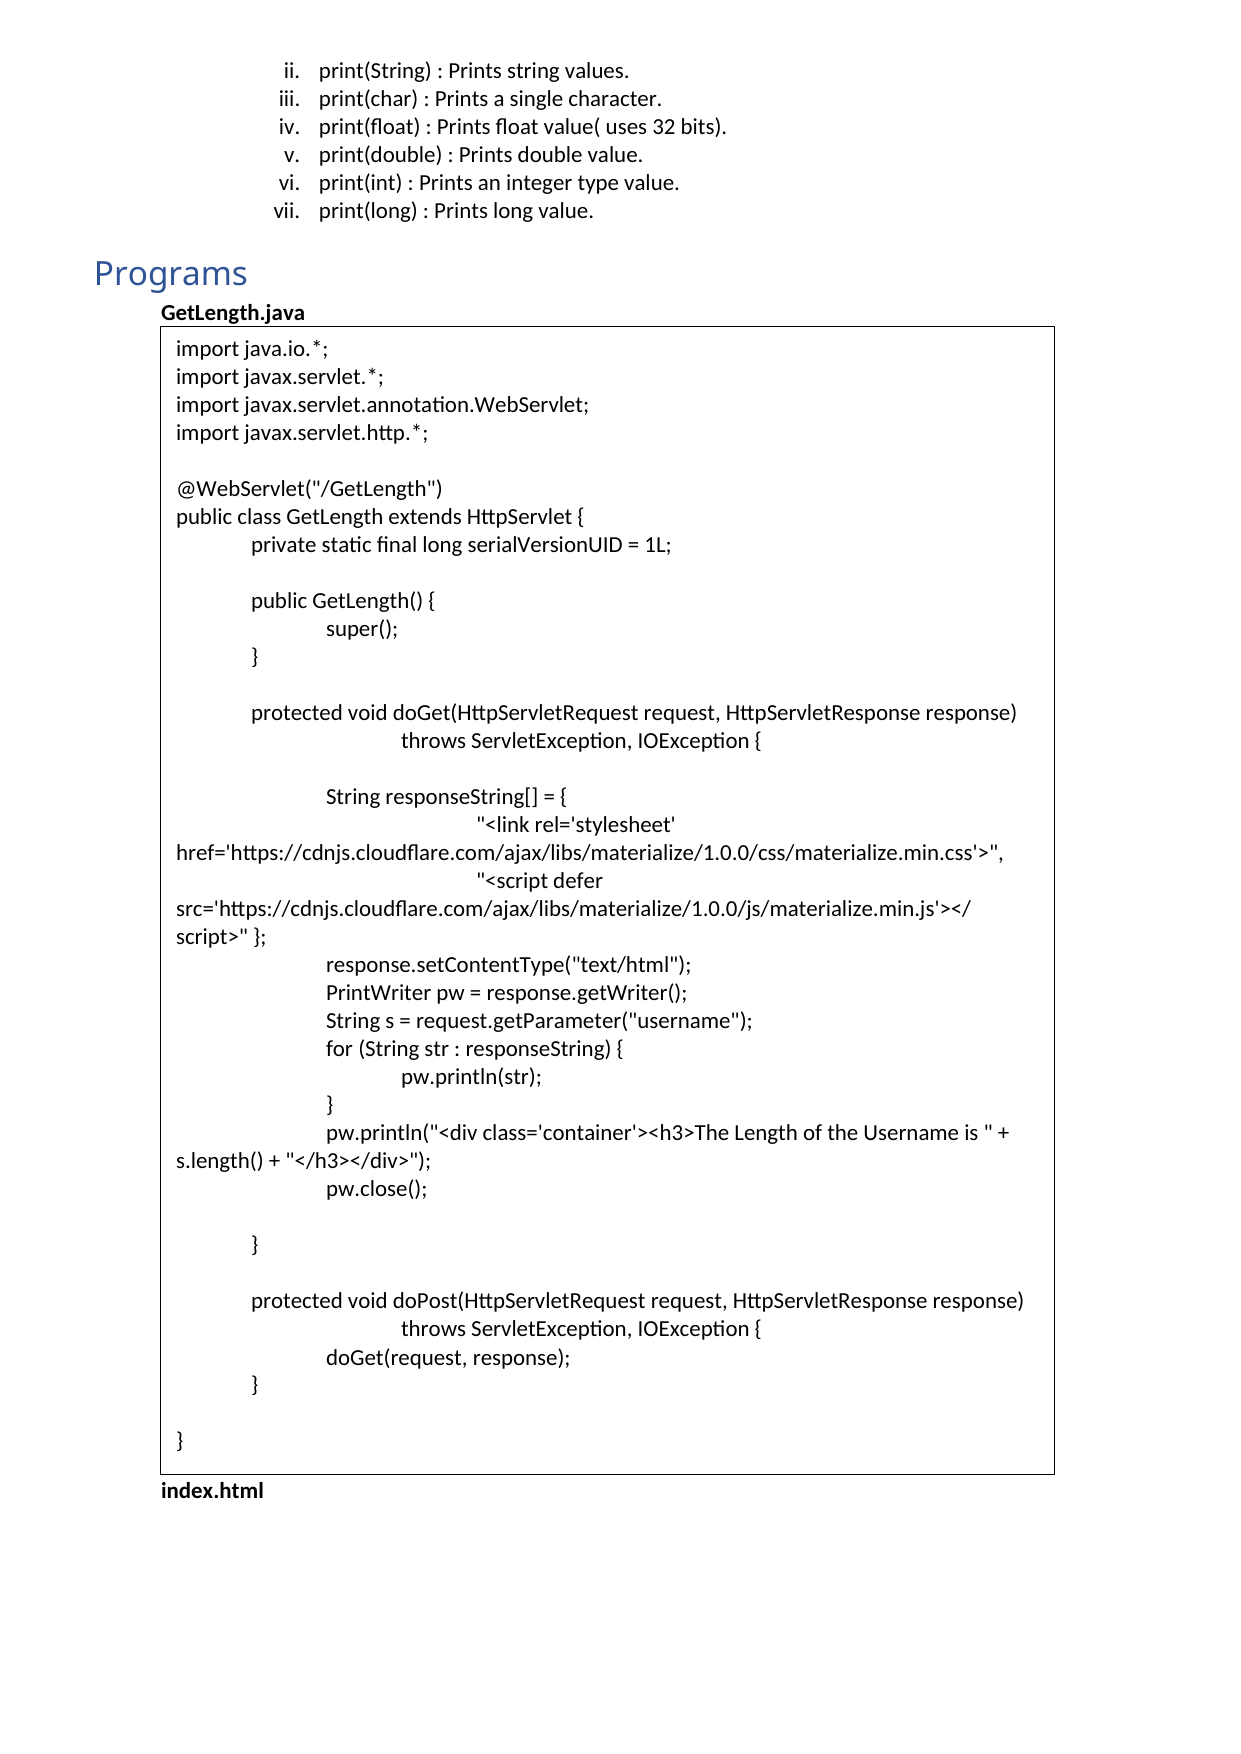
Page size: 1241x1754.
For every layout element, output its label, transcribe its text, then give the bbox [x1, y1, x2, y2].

list print(char) : Prints a single character. [300, 84, 1200, 112]
list print(int) : Prints an integer type value. [300, 168, 1200, 196]
list print(long) : Prints long value. [300, 196, 1200, 224]
text GetLength.java [161, 298, 1200, 326]
list print(String) : Prints string values. [300, 56, 1200, 84]
list print(double) : Prints double value. [300, 140, 1200, 168]
list print(float) : Prints float value( uses 32 bits). [300, 112, 1200, 140]
text index.html [161, 1476, 1200, 1504]
subtitle Programs [94, 249, 1200, 295]
